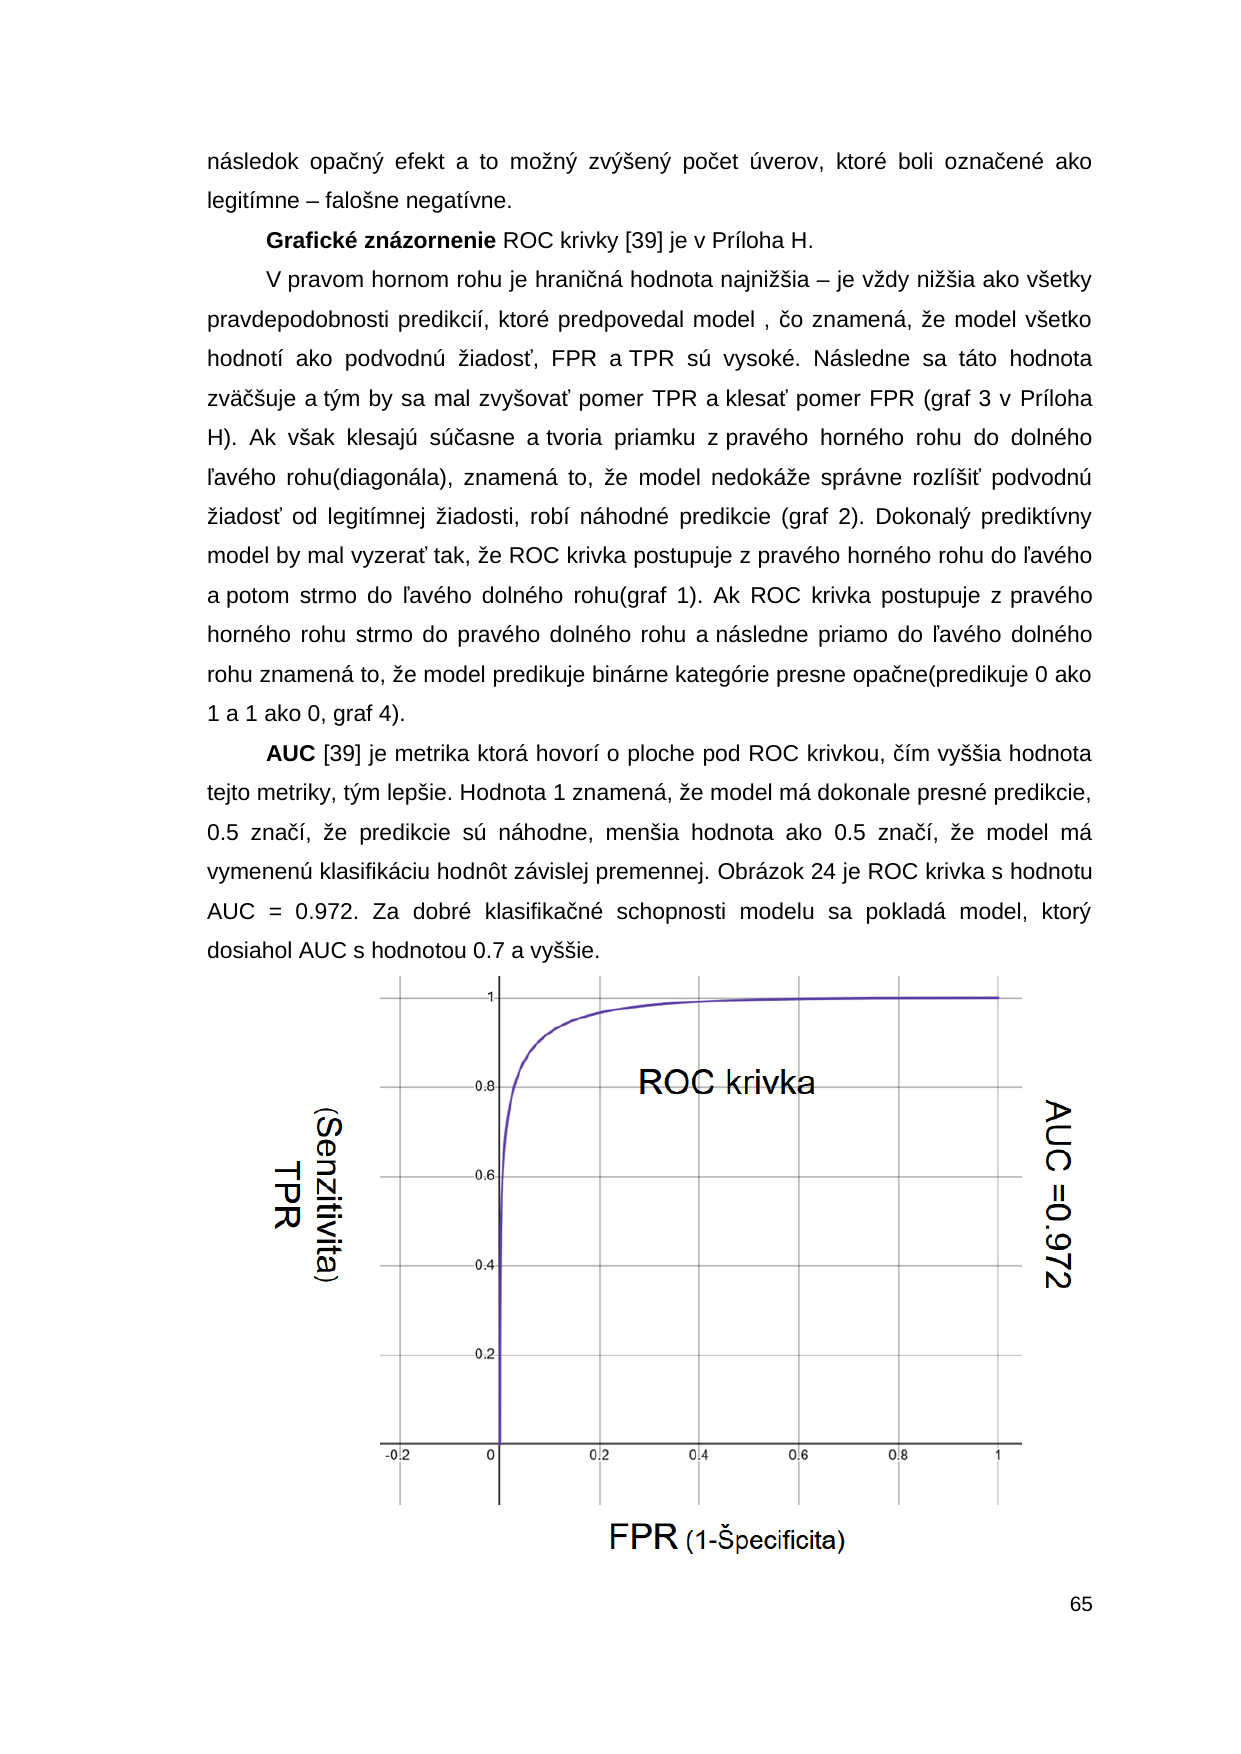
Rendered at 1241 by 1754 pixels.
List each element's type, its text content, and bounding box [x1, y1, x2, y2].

picture [268, 976, 1090, 1566]
text Grafické znázornenie ROC krivky [39] je v Príloha H. [207, 227, 1092, 253]
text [207, 148, 1092, 213]
text AUC [39] je metrika ktorá hovorí o ploche pod ROC krivkou, čím vyššia hodnota tejto metriky, tým lepšie. Hodnota 1 znamená, že model má dokonale presné predikcie, 0.5 značí, že predikcie sú náhodne, menšia hodnota ako 0.5 značí, že model má vymenenú klasifikáciu hodnôt závislej premennej. Obrázok 24 je ROC krivka s hodnotu AUC = 0.972. Za dobré klasifikačné schopnosti modelu sa pokladá model, ktorý dosiahol AUC s hodnotou 0.7 a vyššie. [207, 740, 1092, 964]
text V pravom hornom rohu je hraničná hodnota najnižšia – je vždy nižšia ako všetky pravdepodobnosti predikcií, ktoré predpovedal model , čo znamená, že model všetko hodnotí ako podvodnú žiadosť, FPR a TPR sú vysoké. Následne sa táto hodnota zväčšuje a tým by sa mal zvyšovať pomer TPR a klesať pomer FPR (graf 3 v Príloha H). Ak však klesajú súčasne a tvoria priamku z pravého horného rohu do dolného ľavého rohu(diagonála), znamená to, že model nedokáže správne rozlíšiť podvodnú žiadosť od legitímnej žiadosti, robí náhodné predikcie (graf 2). Dokonalý prediktívny model by mal vyzerať tak, že ROC krivka postupuje z pravého horného rohu do ľavého a potom strmo do ľavého dolného rohu(graf 1). Ak ROC krivka postupuje z pravého horného rohu strmo do pravého dolného rohu a následne priamo do ľavého dolného rohu znamená to, že model predikuje binárne kategórie presne opačne(predikuje 0 ako 1 a 1 ako 0, graf 4). [207, 266, 1092, 727]
